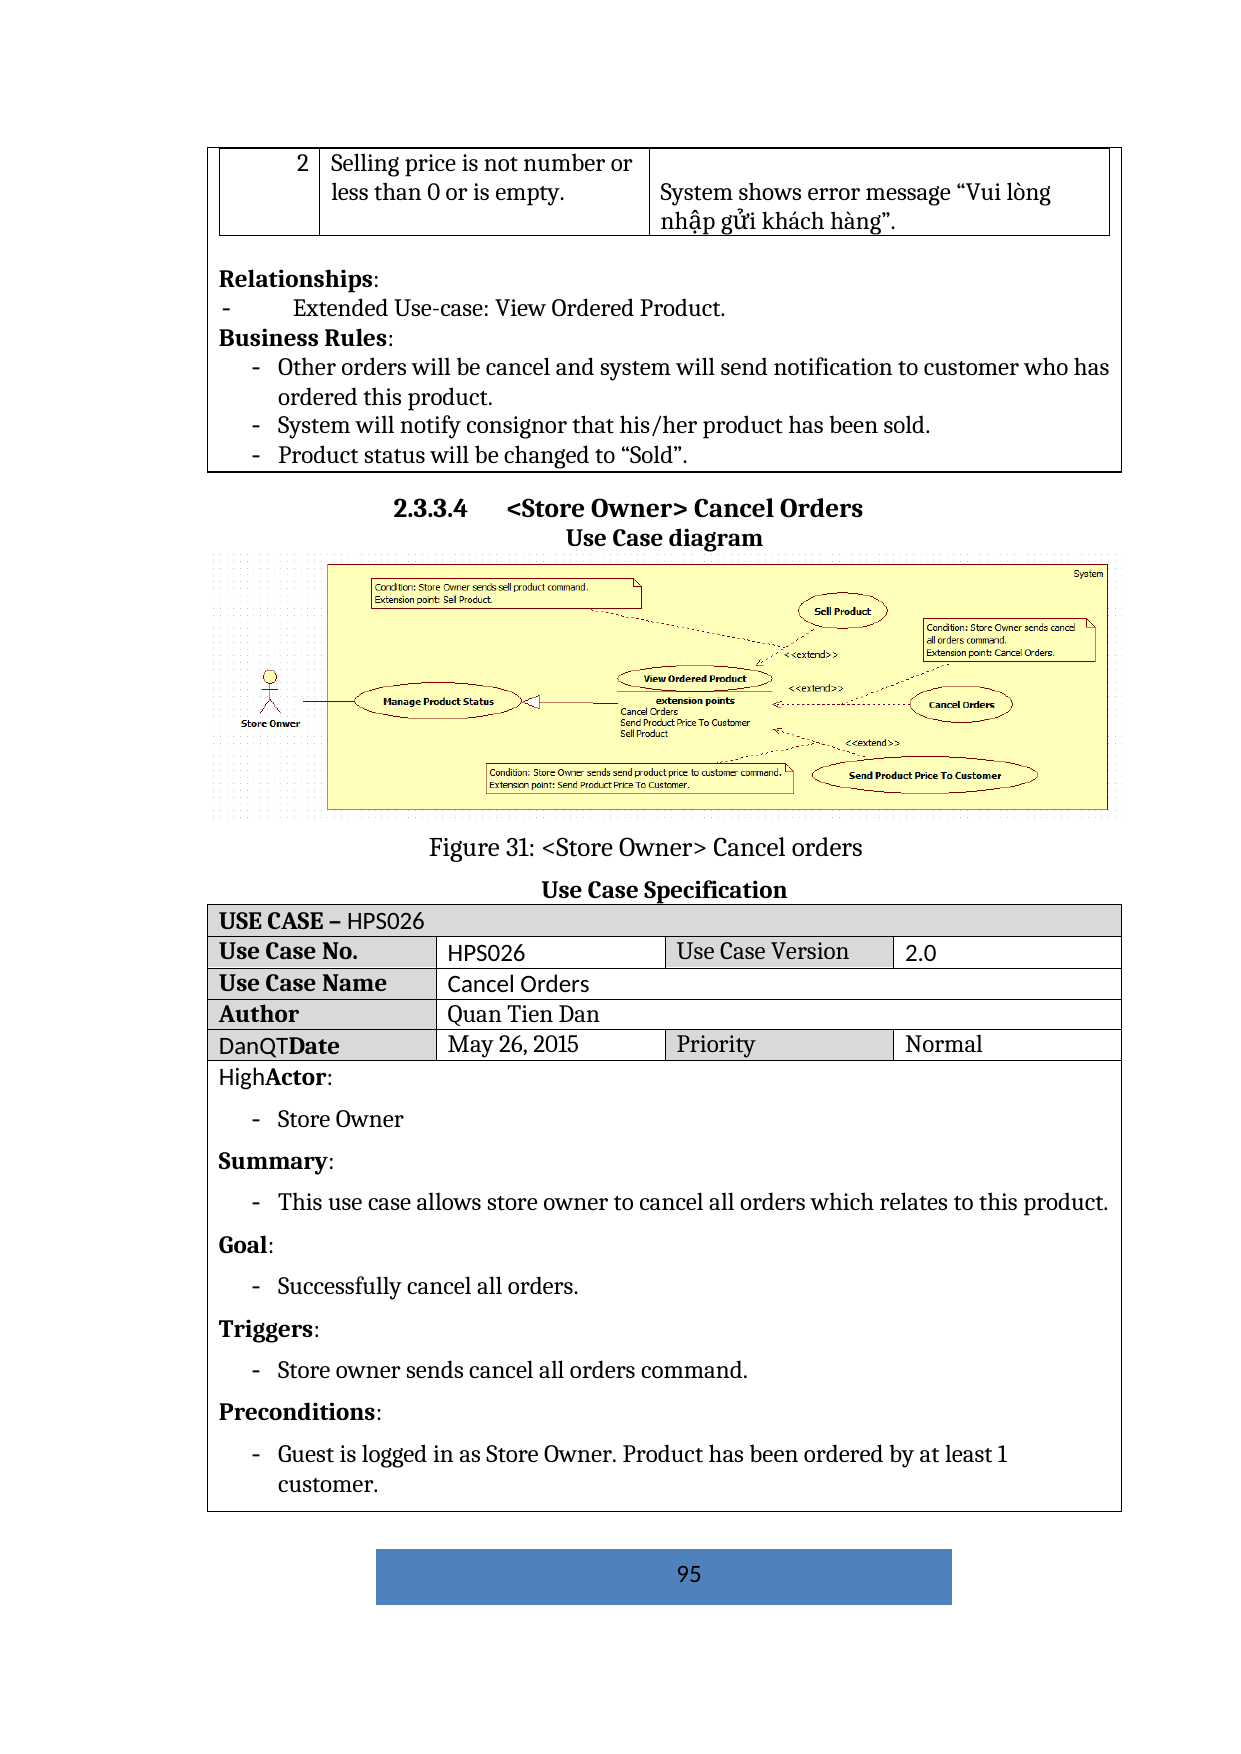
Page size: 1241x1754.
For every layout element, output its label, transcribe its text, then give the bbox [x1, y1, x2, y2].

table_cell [208, 148, 1121, 471]
table_header USE CASE – [208, 905, 1121, 936]
list Use Case Specification [207, 876, 1122, 904]
table_cell Use Case No. [208, 937, 436, 967]
table_cell Priority [666, 1030, 893, 1060]
table_cell Use Case Name [208, 969, 436, 999]
table_cell [437, 969, 1121, 999]
table_cell Use Case Version [666, 937, 893, 967]
subtitle <Store Owner> Cancel Orders [393, 493, 1122, 524]
list Use Case diagram [207, 524, 1122, 553]
table_cell Date [208, 1030, 436, 1060]
table_cell Author [208, 1000, 436, 1029]
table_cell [208, 1061, 1121, 1511]
picture [207, 553, 1122, 820]
